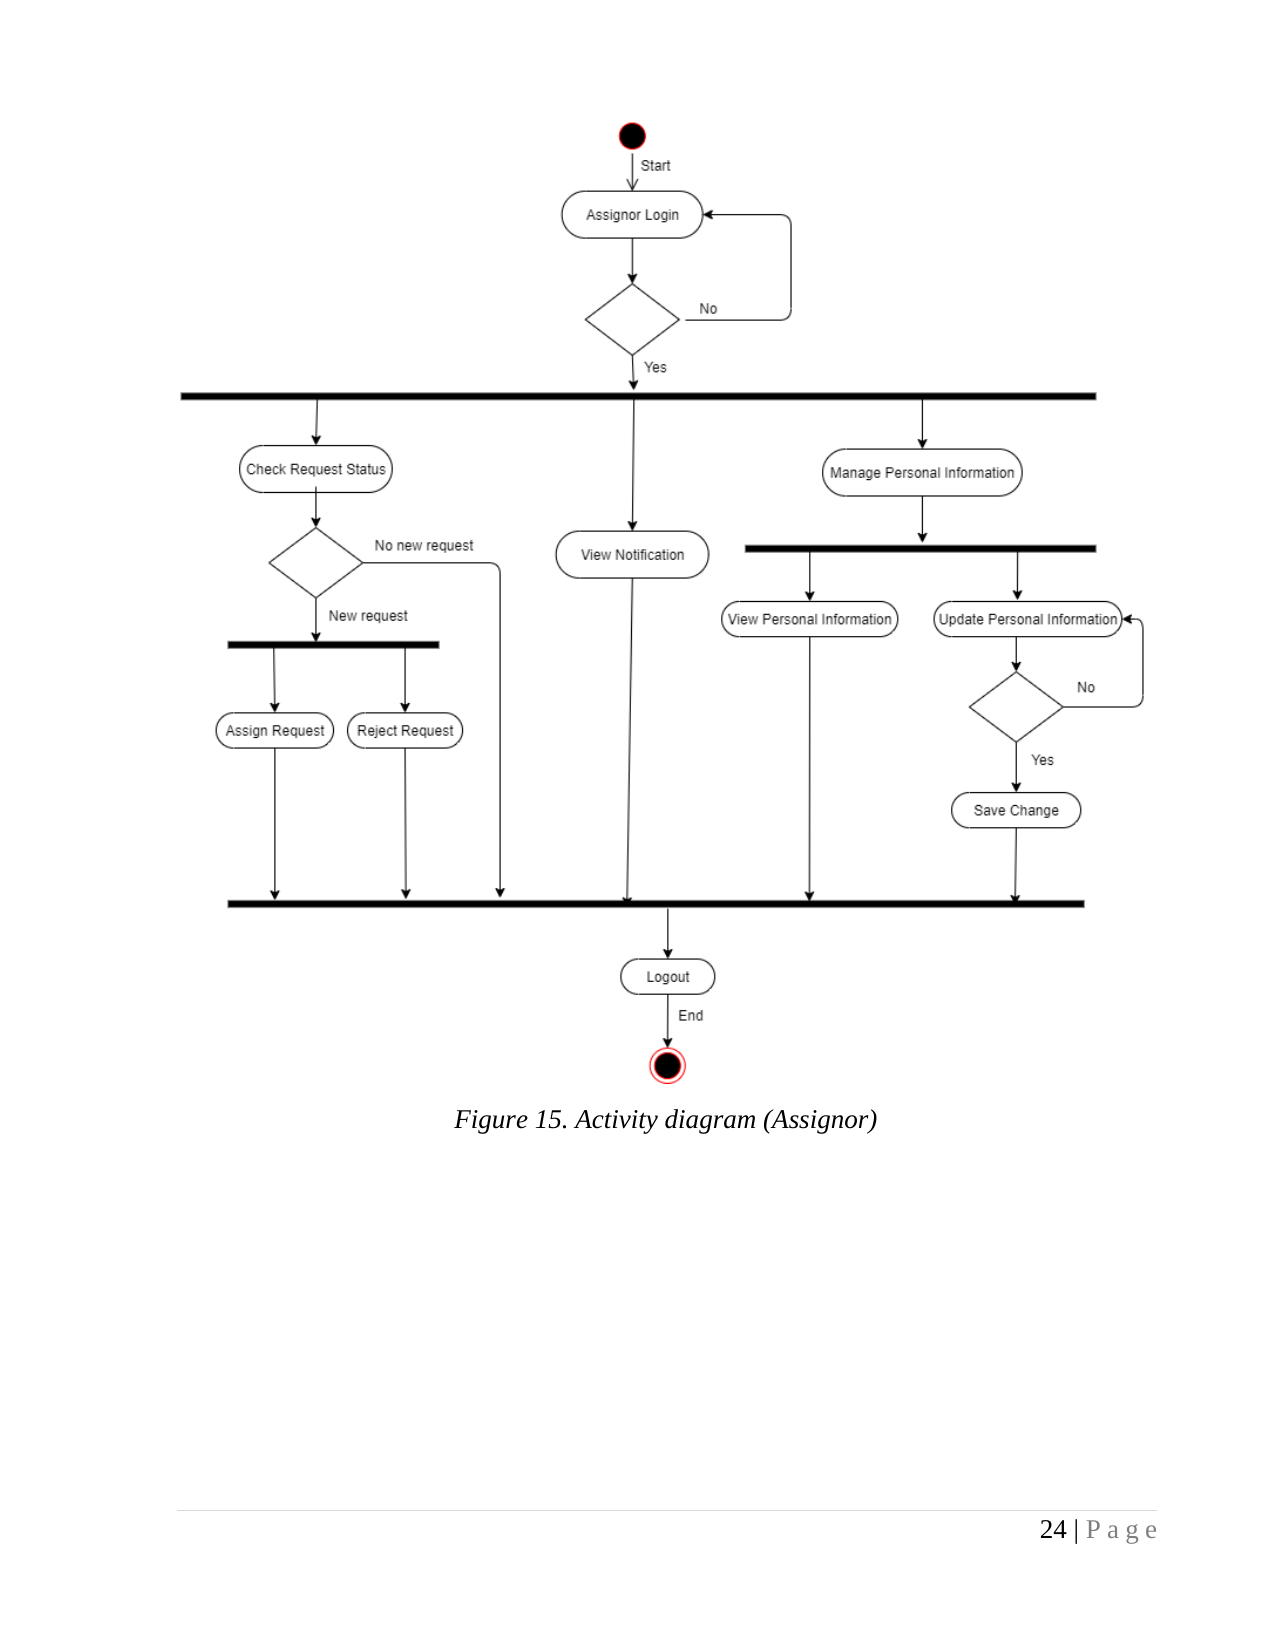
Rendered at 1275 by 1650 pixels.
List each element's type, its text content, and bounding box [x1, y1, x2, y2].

picture [177, 118, 1153, 1084]
text Figure 15. Activity diagram (Assignor) [177, 1103, 1157, 1134]
